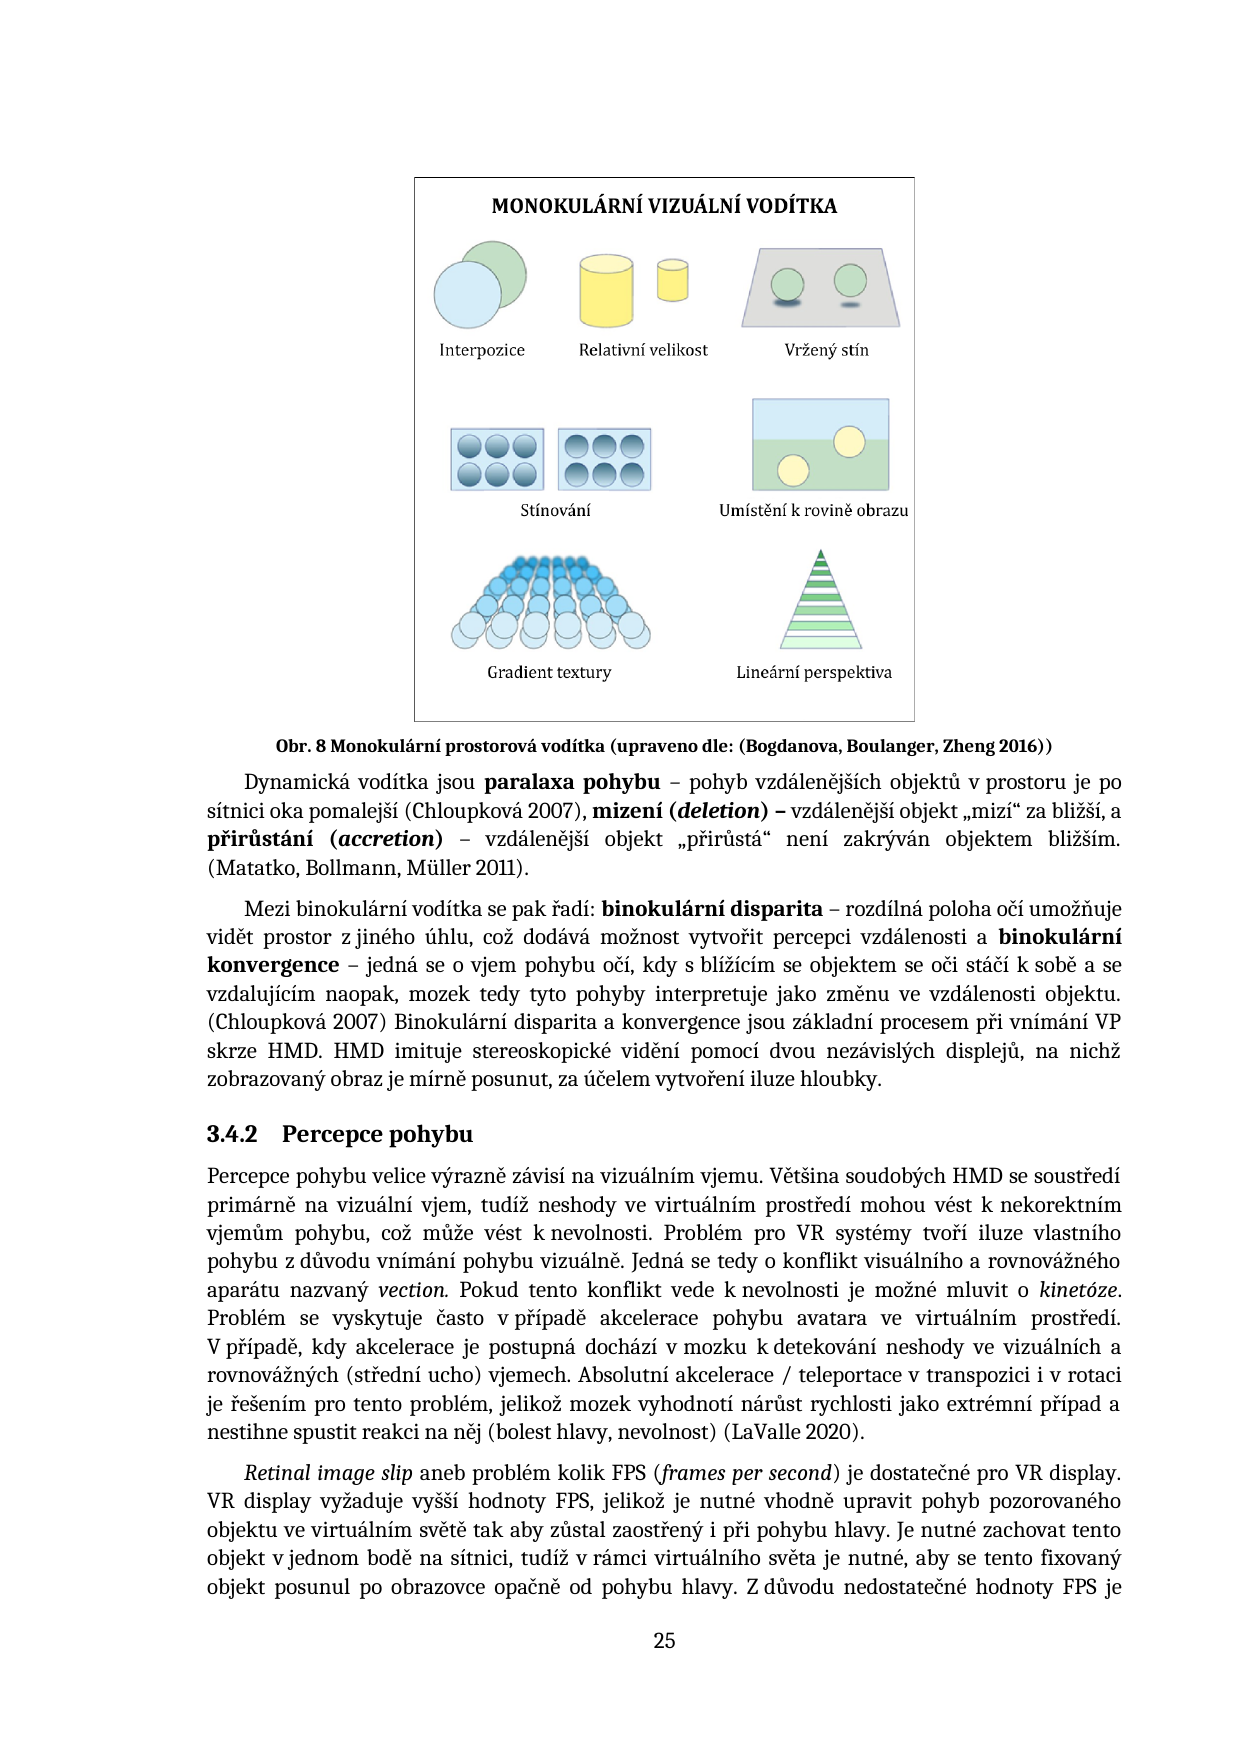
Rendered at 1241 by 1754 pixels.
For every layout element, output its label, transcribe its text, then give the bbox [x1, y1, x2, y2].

text Dynamická vodítka jsou paralaxa pohybu – pohyb vzdálenějších objektů v prostoru je po sítnici oka pomalejší (Chloupková 2007), mizení (deletion) – vzdálenější objekt „mizí“ za bližší, a přirůstání (accretion) – vzdálenější objekt „přirůstá“ není zakrýván objektem bližším. (Matatko, Bollmann, Müller 2011). [207, 769, 1122, 881]
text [207, 1460, 1122, 1600]
picture [414, 177, 915, 722]
text Percepce pohybu velice výrazně závisí na vizuálním vjemu. Většina soudobých HMD se soustředí primárně na vizuální vjem, tudíž neshody ve virtuálním prostředí mohou vést k nekorektním vjemům pohybu, což může vést k nevolnosti. Problém pro VR systémy tvoří iluze vlastního pohybu z důvodu vnímání pohybu vizuálně. Jedná se tedy o konflikt visuálního a rovnovážného aparátu nazvaný vection. Pokud tento konflikt vede k nevolnosti je možné mluvit o kinetóze. Problém se vyskytuje často v případě akcelerace pohybu avatara ve virtuálním prostředí. V případě, kdy akcelerace je postupná dochází v mozku k detekování neshody ve vizuálních a rovnovážných (střední ucho) vjemech. Absolutní akcelerace / teleportace v transpozici i v rotaci je řešením pro tento problém, jelikož mozek vyhodnotí nárůst rychlosti jako extrémní případ a nestihne spustit reakci na něj (bolest hlavy, nevolnost) (LaValle 2020). [207, 1163, 1122, 1445]
text Mezi binokulární vodítka se pak řadí: binokulární disparita – rozdílná poloha očí umožňuje vidět prostor z jiného úhlu, což dodává možnost vytvořit percepci vzdálenosti a binokulární konvergence – jedná se o vjem pohybu očí, kdy s blížícím se objektem se oči stáčí k sobě a se vzdalujícím naopak, mozek tedy tyto pohyby interpretuje jako změnu ve vzdálenosti objektu. (Chloupková 2007) Binokulární disparita a konvergence jsou základní procesem při vnímání VP skrze HMD. HMD imituje stereoskopické vidění pomocí dvou nezávislých displejů, na nichž zobrazovaný obraz je mírně posunut, za účelem vytvoření iluze hloubky. [207, 895, 1122, 1092]
subtitle Percepce pohybu [207, 1119, 1122, 1148]
